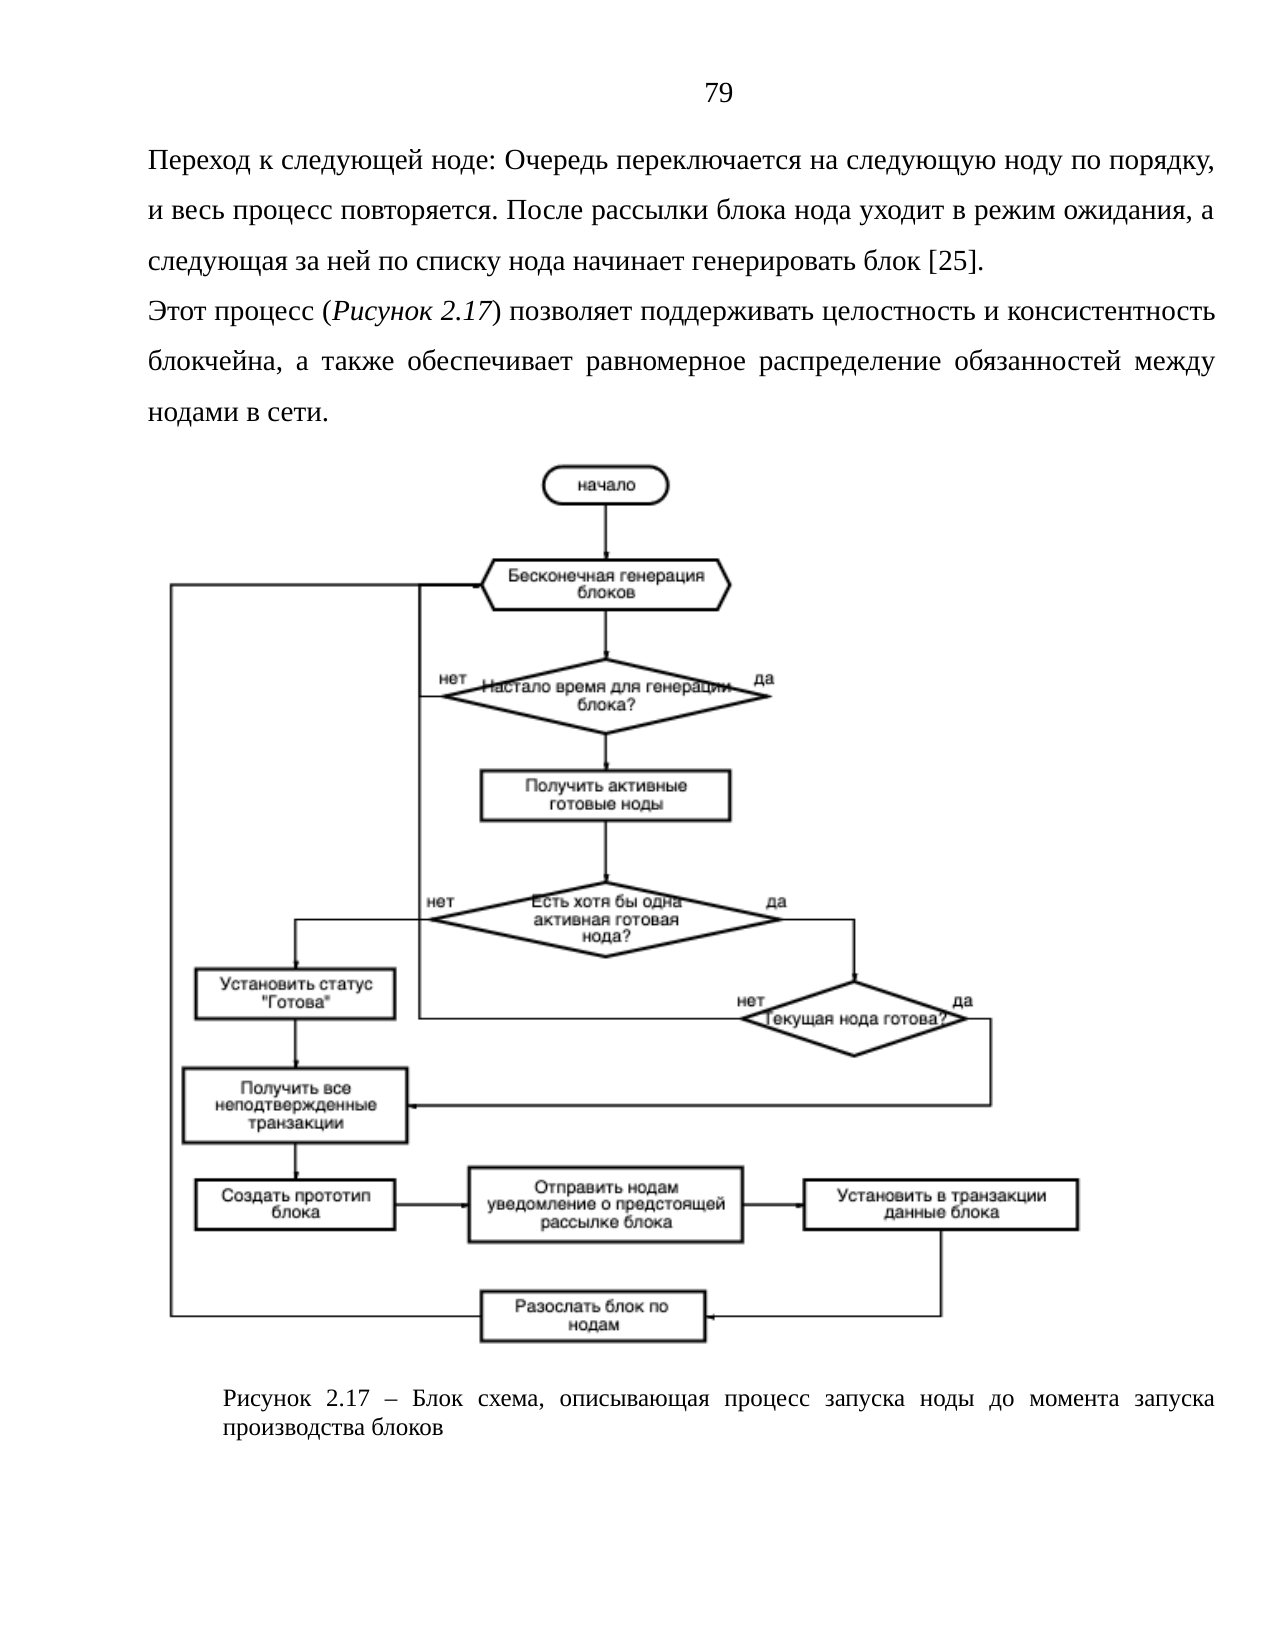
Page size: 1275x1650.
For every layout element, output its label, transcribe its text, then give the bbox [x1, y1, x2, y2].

picture [147, 443, 1104, 1367]
text Переход к следующей ноде: Очередь переключается на следующую ноду по порядку, и весь процесс повторяется. После рассылки блока нода уходит в режим ожидания, а следующая за ней по списку нода начинает генерировать блок [25]. [148, 142, 1216, 276]
